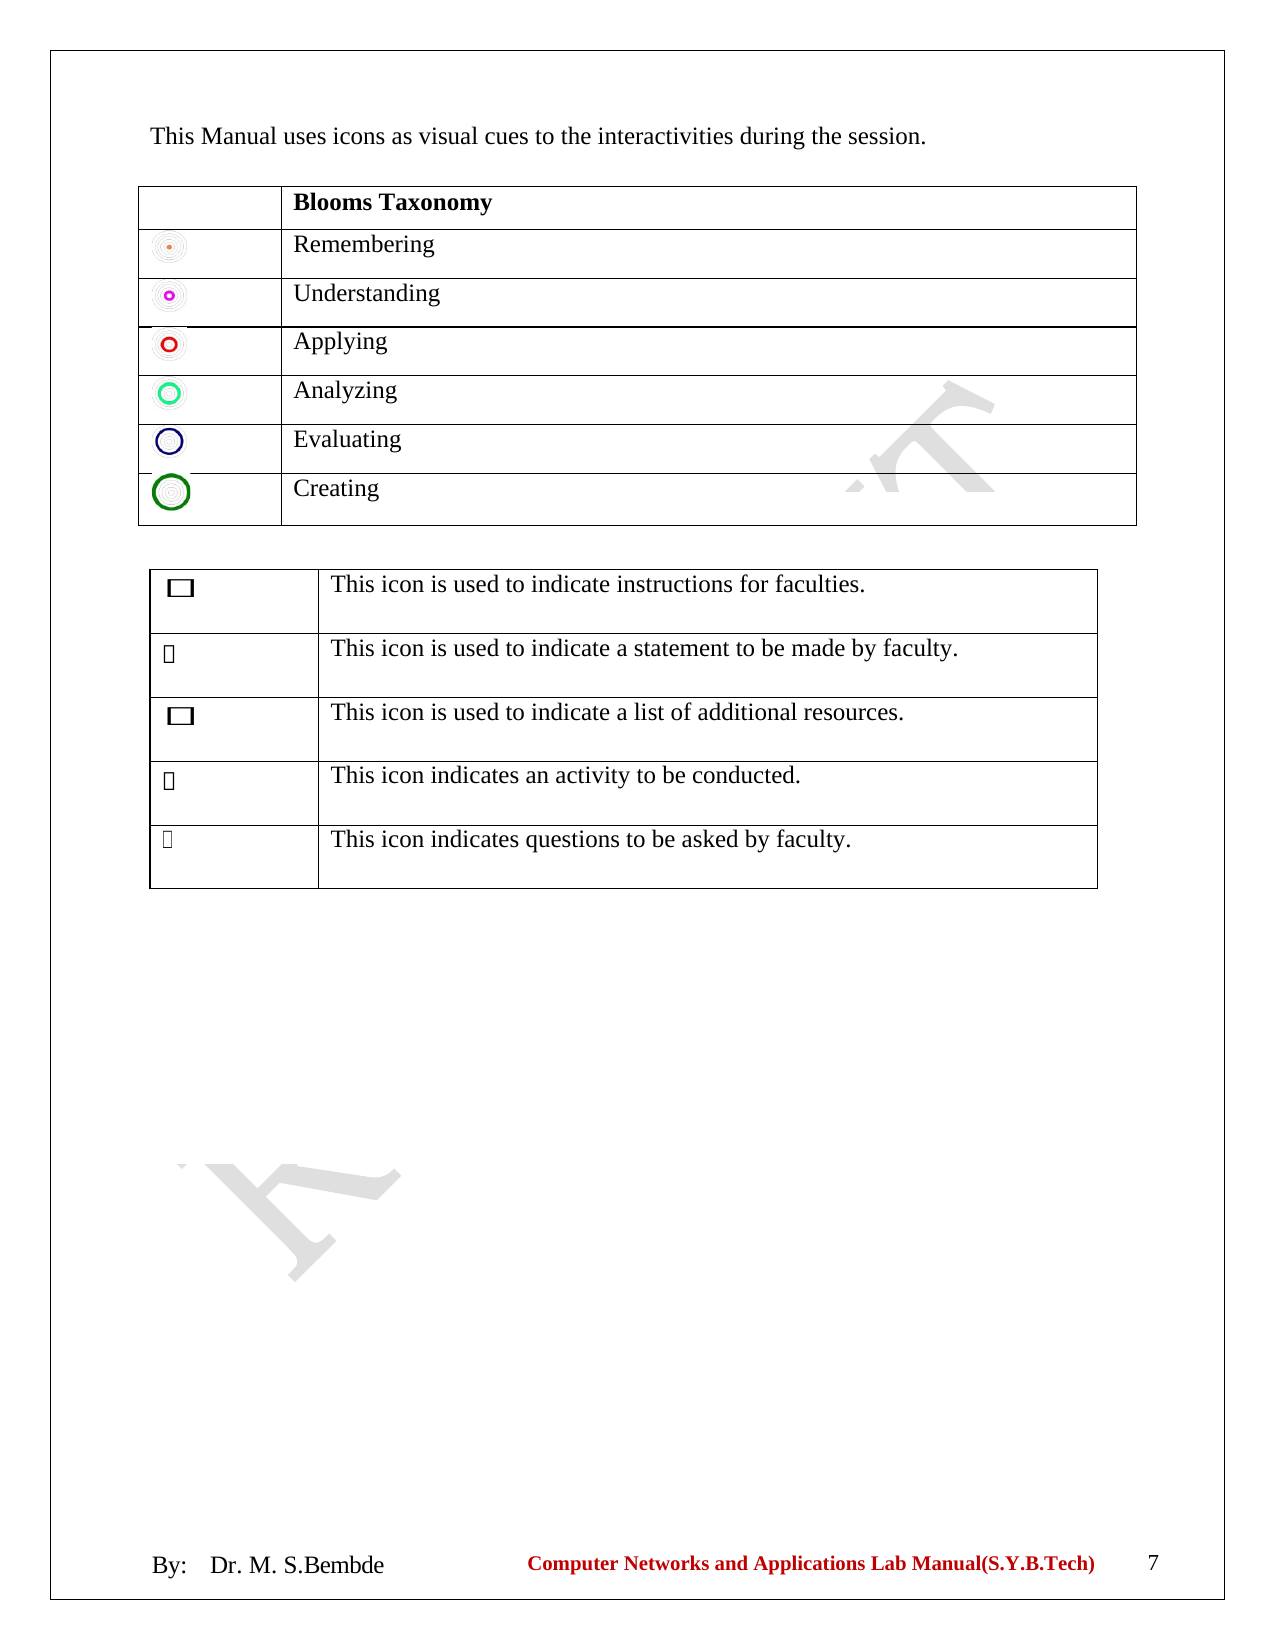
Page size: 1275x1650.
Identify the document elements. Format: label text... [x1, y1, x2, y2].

table_cell This icon is used to indicate a list of additional resources. [319, 698, 1097, 761]
picture [151, 376, 187, 410]
picture [151, 230, 187, 263]
picture [151, 279, 187, 312]
picture [151, 473, 191, 511]
table_cell This icon indicates questions to be asked by faculty. [319, 826, 1097, 888]
table_cell  [151, 762, 318, 824]
table_header [139, 187, 281, 229]
table_cell Creating [282, 474, 1136, 525]
table_cell Remembering [282, 230, 1136, 278]
table_cell  [151, 826, 318, 888]
table_cell This icon indicates an activity to be conducted. [319, 762, 1097, 824]
table_cell Applying [282, 328, 1136, 375]
text This Manual uses icons as visual cues to the interactivities during the session. [150, 121, 1224, 150]
table_cell [139, 230, 281, 278]
table_cell Understanding [282, 279, 1136, 326]
table_header Blooms Taxonomy [282, 187, 1136, 229]
table_cell Evaluating [282, 425, 1136, 473]
table_cell This icon is used to indicate a statement to be made by faculty. [319, 634, 1097, 697]
table_cell [139, 328, 281, 375]
picture [151, 425, 187, 458]
table_cell  [151, 698, 318, 761]
picture [151, 327, 187, 361]
table_header  [151, 570, 318, 633]
table_cell [139, 474, 281, 525]
table_cell  [151, 634, 318, 697]
table_header This icon is used to indicate instructions for faculties. [319, 570, 1097, 633]
table_cell [139, 279, 281, 326]
table_cell [139, 425, 281, 473]
table_cell [139, 376, 281, 424]
table_cell Analyzing [282, 376, 1136, 424]
